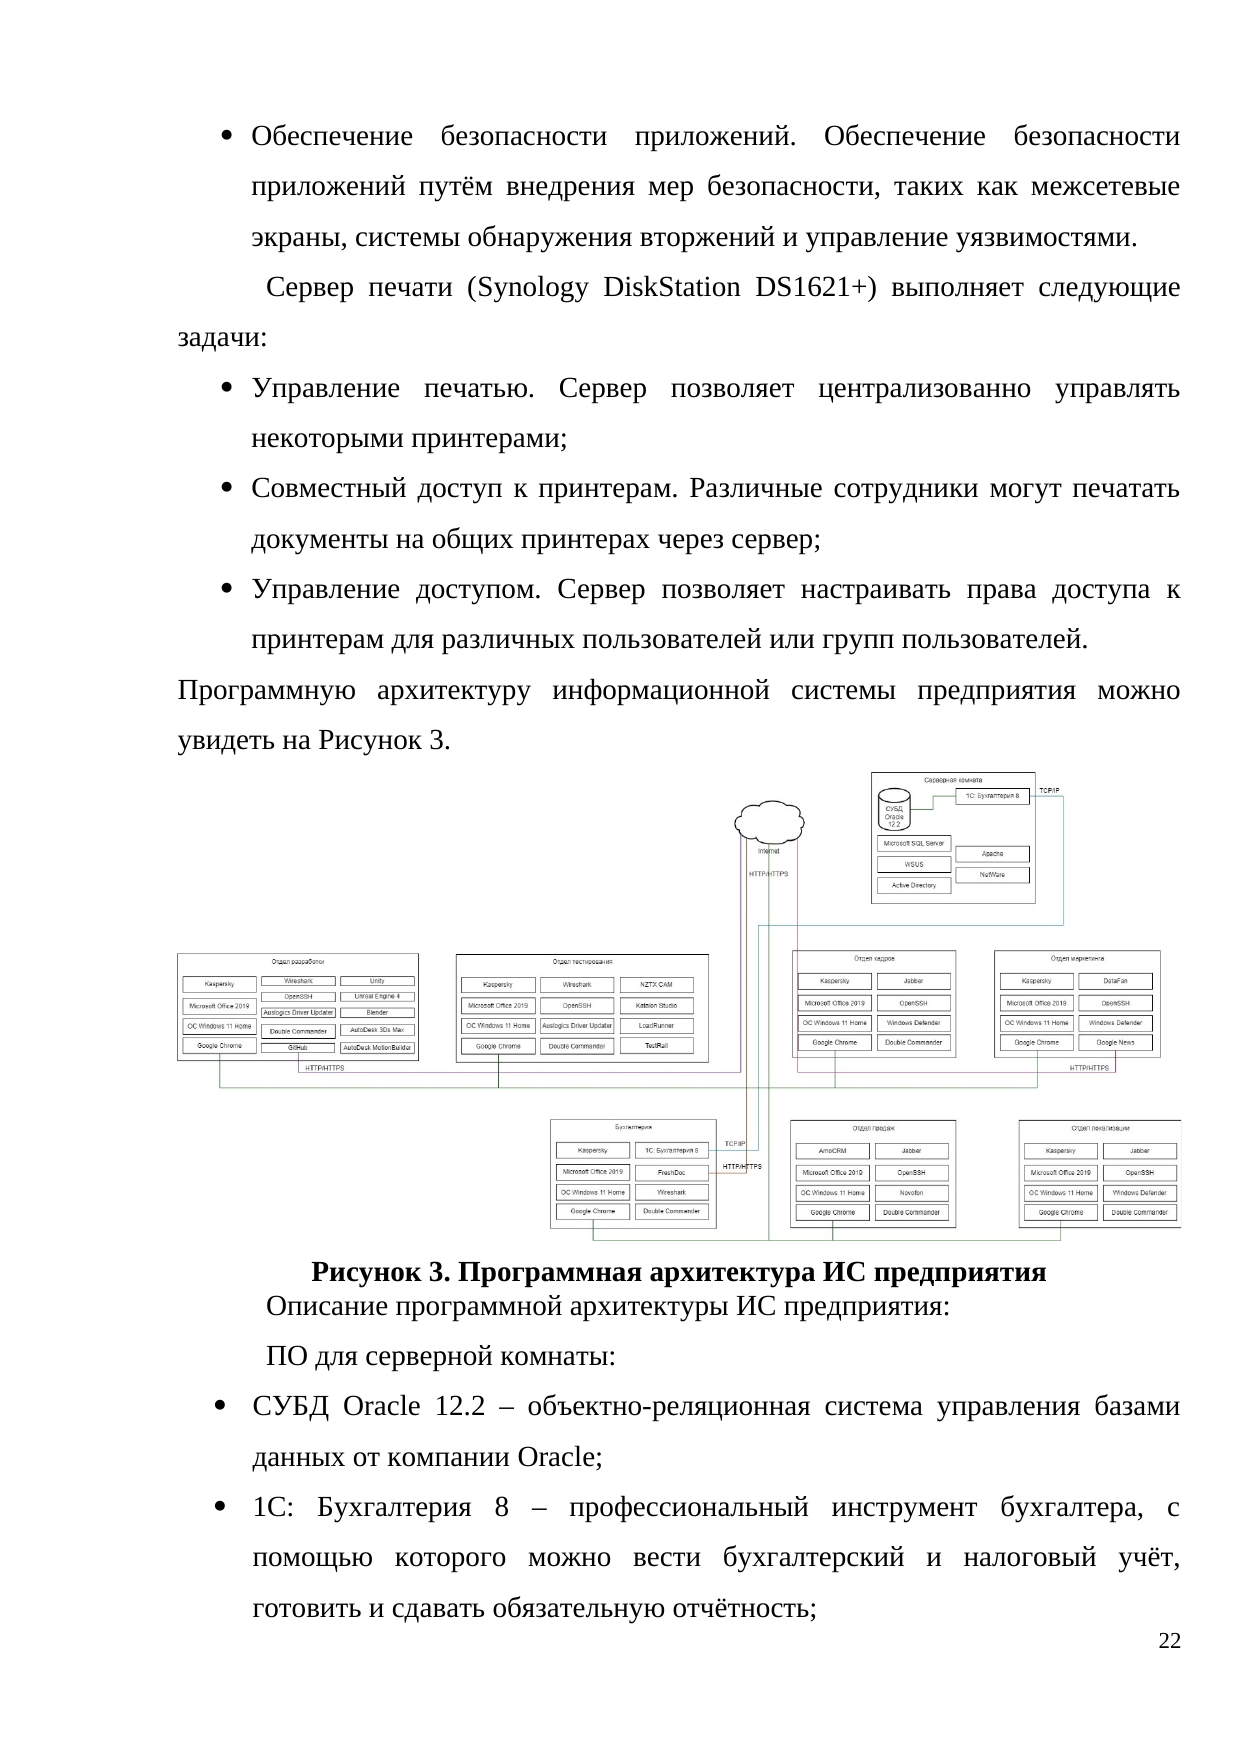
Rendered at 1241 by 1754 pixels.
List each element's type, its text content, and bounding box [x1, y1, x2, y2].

text Рисунок 3. Программная архитектура ИС предприятия [177, 1254, 1181, 1288]
list Управление печатью. Сервер позволяет централизованно управлять некоторыми принтерами; [222, 370, 1181, 454]
list СУБД Oracle 12.2 – объектно-реляционная система управления базами данных от компании Oracle; [215, 1388, 1181, 1472]
list Обеспечение безопасности приложений. Обеспечение безопасности приложений путём внедрения мер безопасности, таких как межсетевые экраны, системы обнаружения вторжений и управление уязвимостями. [222, 118, 1181, 252]
picture [177, 772, 1182, 1241]
list 1C: Бухгалтерия 8 – профессиональный инструмент бухгалтера, с помощью которого можно вести бухгалтерский и налоговый учёт, готовить и сдавать обязательную отчётность; [215, 1489, 1181, 1623]
text Программную архитектуру информационной системы предприятия можно увидеть на рисунке 3. [177, 672, 1181, 756]
list Управление доступом. Сервер позволяет настраивать права доступа к принтерам для различных пользователей или групп пользователей. [222, 571, 1181, 655]
text Сервер печати (Synology DiskStation DS1621+) выполняет следующие задачи: [177, 269, 1181, 353]
text ПО для серверной комнаты: [177, 1338, 1181, 1372]
text Описание программной архитектуры ИС предприятия: [177, 1288, 1181, 1321]
list Совместный доступ к принтерам. Различные сотрудники могут печатать документы на общих принтерах через сервер; [222, 471, 1181, 554]
